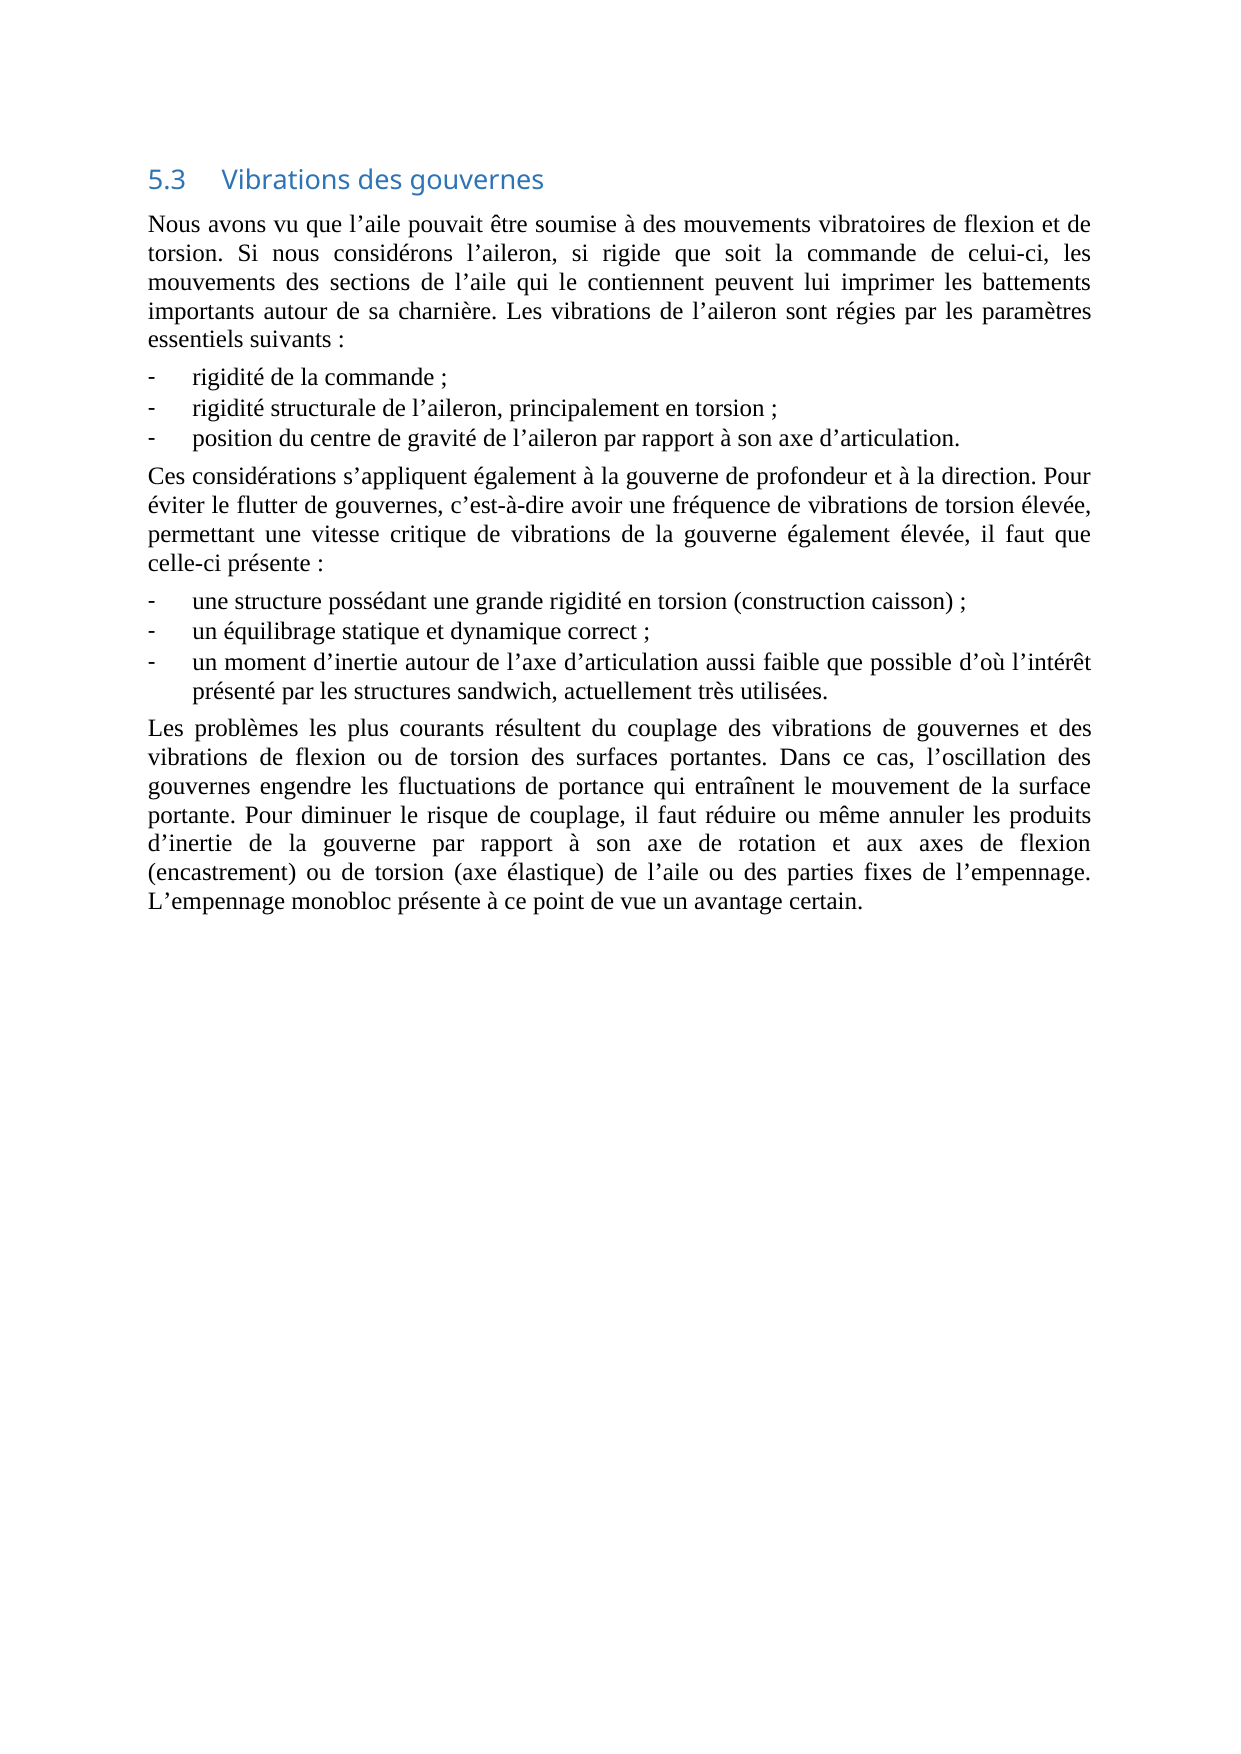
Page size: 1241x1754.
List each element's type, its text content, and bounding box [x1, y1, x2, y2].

text Les problèmes les plus courants résultent du couplage des vibrations de gouvernes et des vibrations de flexion ou de torsion des surfaces portantes. Dans ce cas, l’oscillation des gouvernes engendre les fluctuations de portance qui entraînent le mouvement de la surface portante. Pour diminuer le risque de couplage, il faut réduire ou même annuler les produits d’inertie de la gouverne par rapport à son axe de rotation et aux axes de flexion (encastrement) ou de torsion (axe élastique) de l’aile ou des parties fixes de l’empennage. L’empennage monobloc présente à ce point de vue un avantage certain. [148, 713, 1093, 915]
subtitle Vibrations des gouvernes [148, 160, 1093, 197]
list rigidité structurale de l’aileron, principalement en torsion ; [148, 392, 1093, 423]
text Nous avons vu que l’aile pouvait être soumise à des mouvements vibratoires de flexion et de torsion. Si nous considérons l’aileron, si rigide que soit la commande de celui-ci, les mouvements des sections de l’aile qui le contiennent peuvent lui imprimer les battements importants autour de sa charnière. Les vibrations de l’aileron sont régies par les paramètres essentiels suivants : [148, 209, 1093, 353]
list un moment d’inertie autour de l’axe d’articulation aussi faible que possible d’où l’intérêt présenté par les structures sandwich, actuellement très utilisées. [148, 646, 1093, 705]
list une structure possédant une grande rigidité en torsion (construction caisson) ; [148, 585, 1093, 615]
list rigidité de la commande ; [148, 362, 1093, 392]
list un équilibrage statique et dynamique correct ; [148, 615, 1093, 646]
list position du centre de gravité de l’aileron par rapport à son axe d’articulation. [148, 423, 1093, 453]
text Ces considérations s’appliquent également à la gouverne de profondeur et à la direction. Pour éviter le flutter de gouvernes, c’est-à-dire avoir une fréquence de vibrations de torsion élevée, permettant une vitesse critique de vibrations de la gouverne également élevée, il faut que celle-ci présente : [148, 461, 1093, 576]
